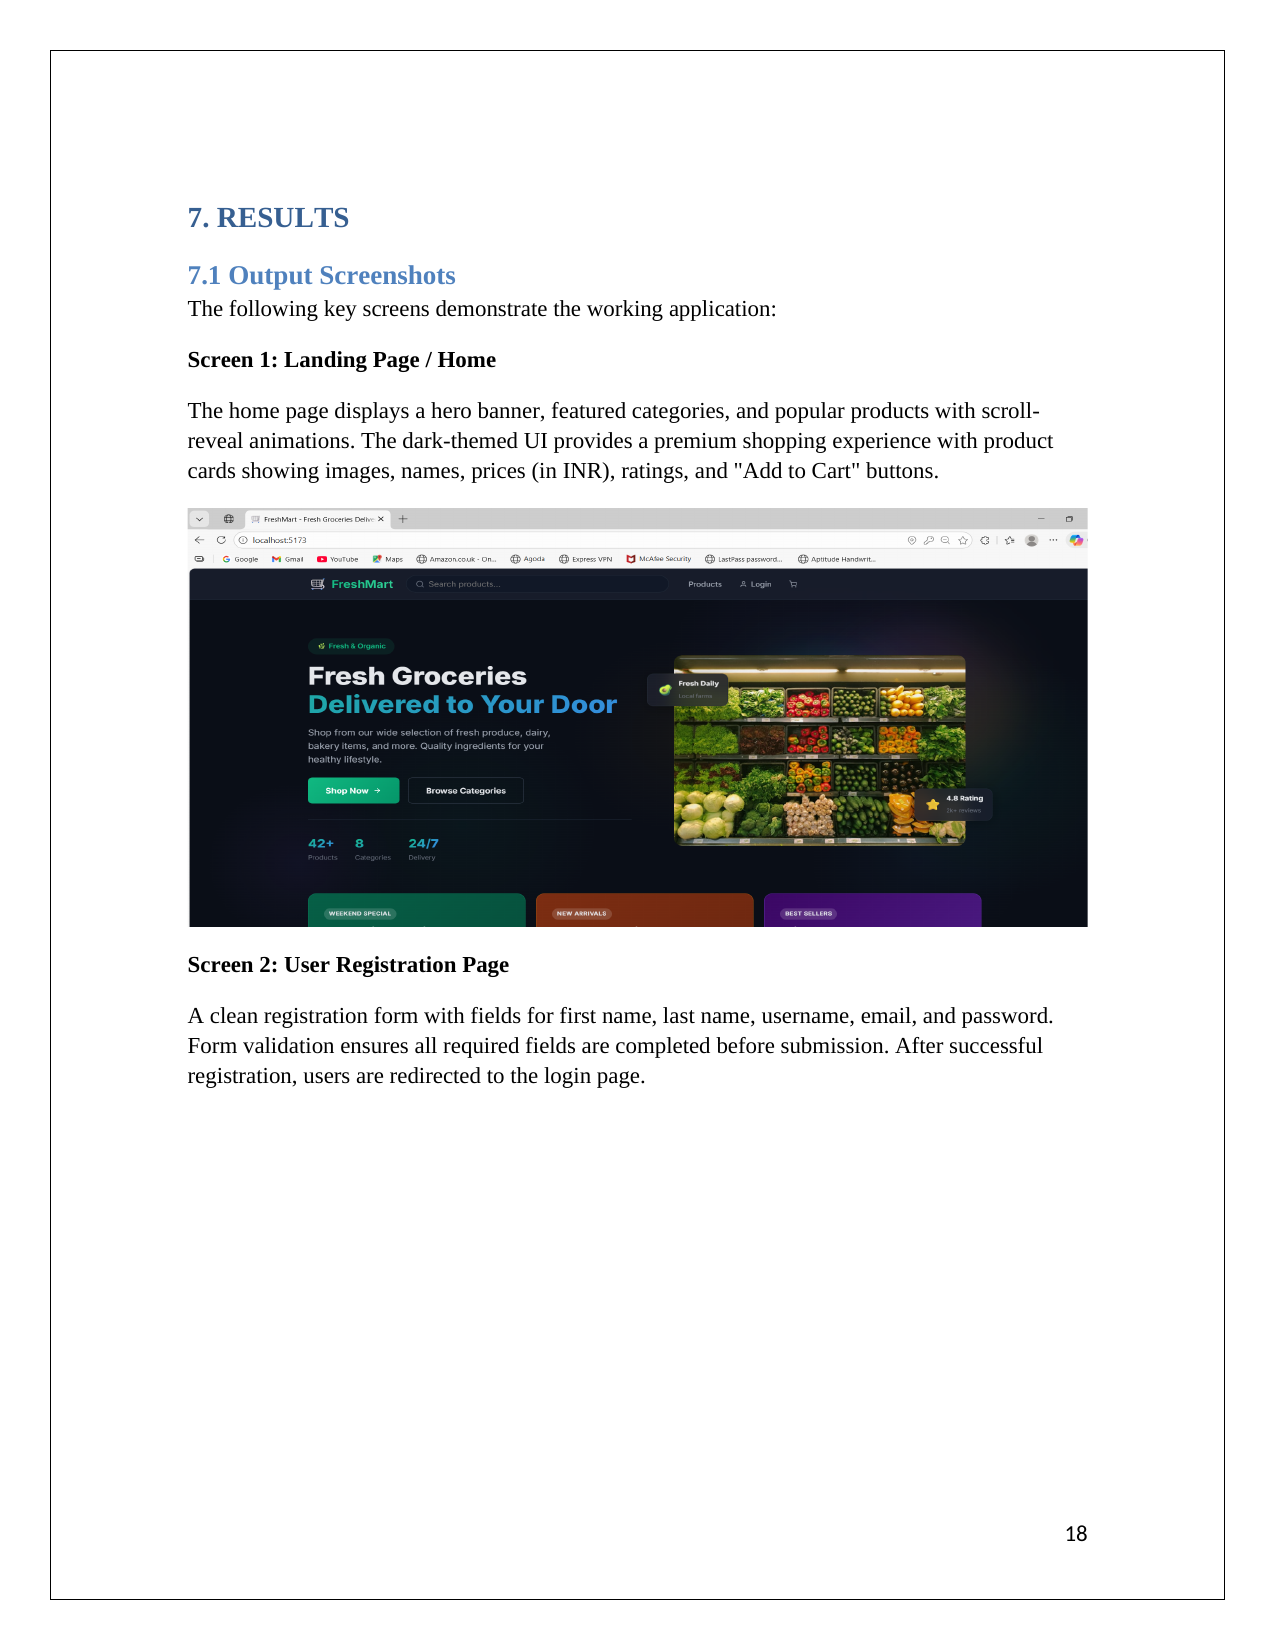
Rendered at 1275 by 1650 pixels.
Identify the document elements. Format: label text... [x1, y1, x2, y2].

text Screen 2: User Registration Page [187, 951, 1087, 977]
text Screen 1: Landing Page / Home [187, 346, 1087, 372]
text The following key screens demonstrate the working application: [187, 295, 1087, 321]
subtitle 7.1 Output Screenshots [187, 259, 1087, 291]
picture [187, 508, 1088, 927]
text A clean registration form with fields for first name, last name, username, email, and password. Form validation ensures all required fields are completed before submission. After successful registration, users are redirected to the login page. [187, 1002, 1087, 1089]
text The home page displays a hero banner, featured categories, and popular products with scroll-reveal animations. The dark-themed UI provides a premium shopping experience with product cards showing images, names, prices (in INR), ratings, and "Add to Cart" buttons. [187, 397, 1087, 484]
subtitle 7. RESULTS [187, 200, 1087, 233]
